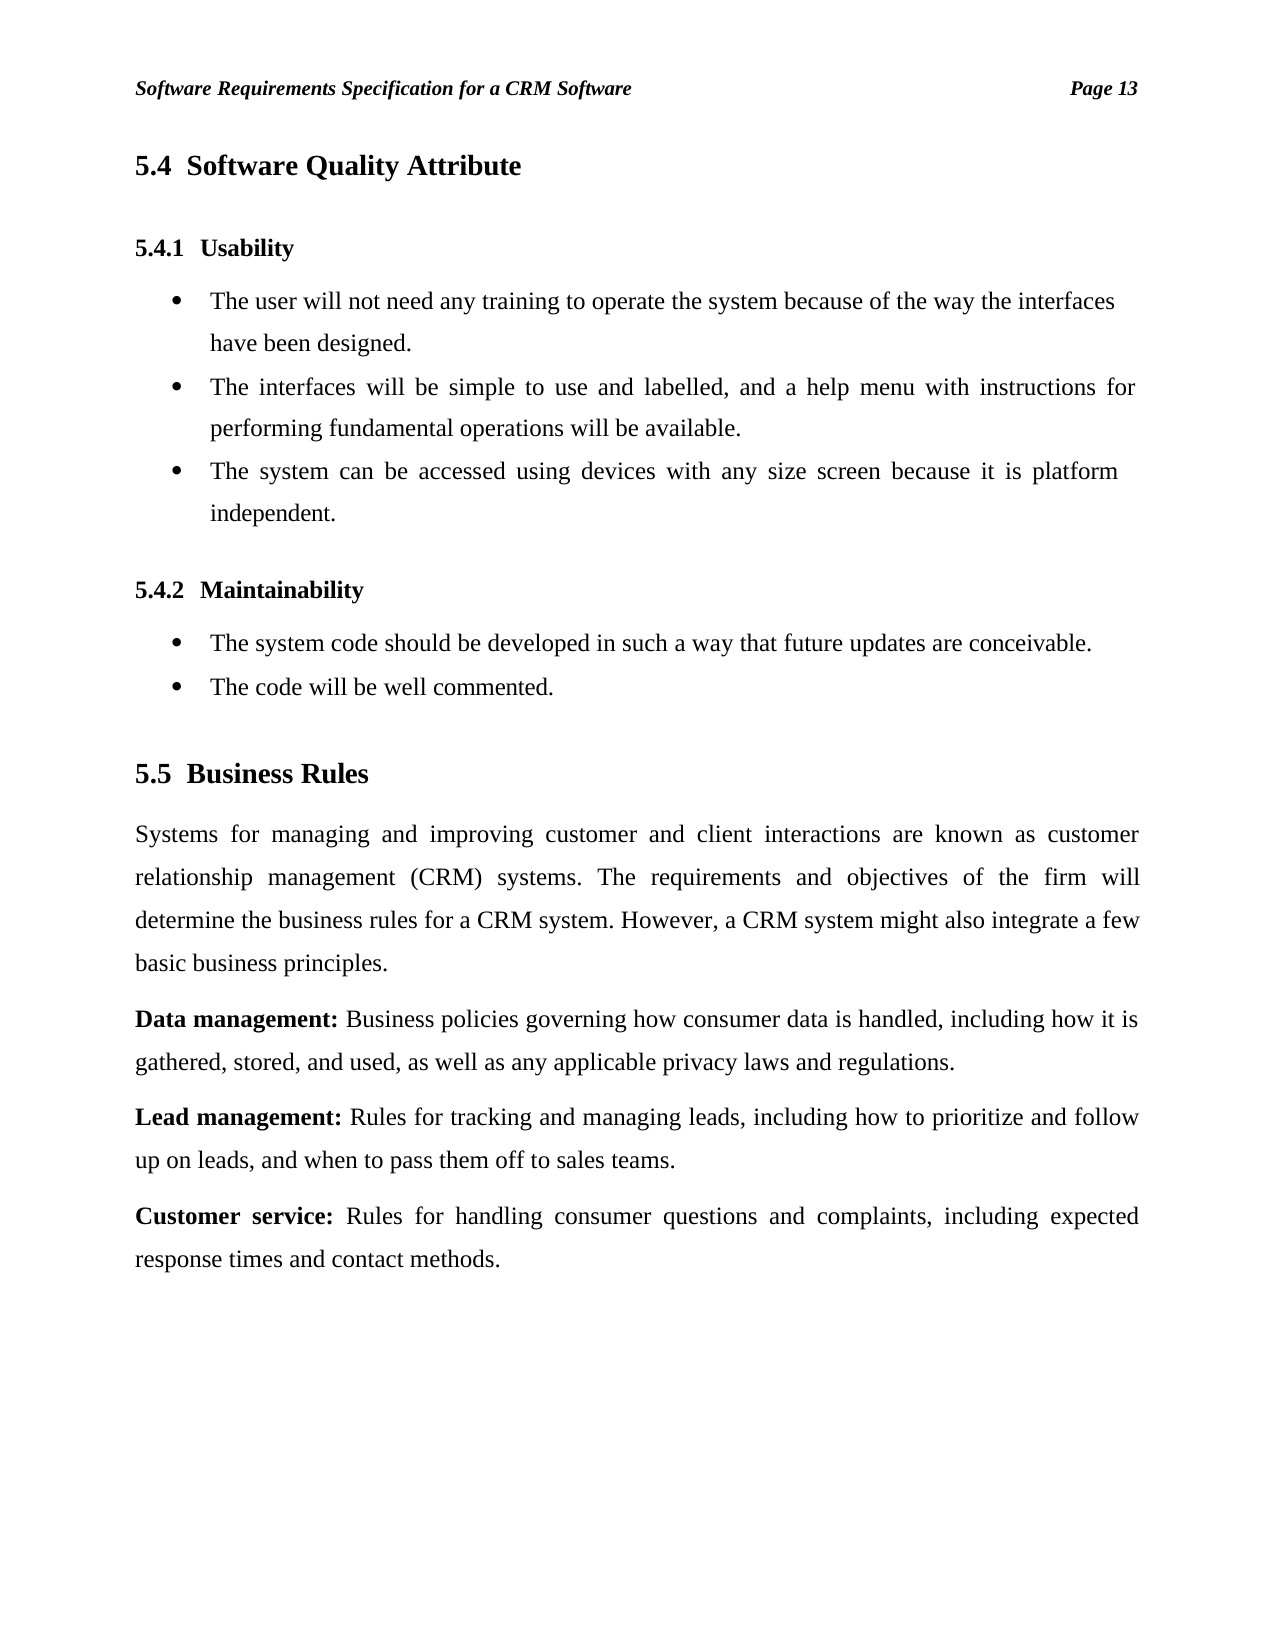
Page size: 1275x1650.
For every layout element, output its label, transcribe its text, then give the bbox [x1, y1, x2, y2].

subtitle Software Quality Attribute [135, 148, 1167, 182]
subtitle Business Rules [135, 756, 1167, 790]
text Systems for managing and improving customer and client interactions are known as customer relationship management (CRM) systems. The requirements and objectives of the firm will determine the business rules for a CRM system. However, a CRM system might also integrate a few basic business principles. [135, 819, 1141, 977]
text Data management: Business policies governing how consumer data is handled, including how it is gathered, stored, and used, as well as any applicable privacy laws and regulations. [135, 1004, 1140, 1076]
list The user will not need any training to operate the system because of the way the interfaces have been designed. [172, 286, 1140, 357]
text Customer service: Rules for handling consumer questions and complaints, including expected response times and contact methods. [135, 1201, 1140, 1273]
subtitle Maintainability [135, 575, 1167, 604]
list The system can be accessed using devices with any size screen because it is platform independent. [172, 456, 1140, 527]
list The system code should be developed in such a way that future updates are conceivable. [172, 628, 1167, 657]
subtitle Usability [135, 233, 1167, 262]
list The code will be well commented. [172, 672, 1167, 700]
text Lead management: Rules for tracking and managing leads, including how to prioritize and follow up on leads, and when to pass them off to sales teams. [135, 1102, 1140, 1174]
list The interfaces will be simple to use and labelled, and a help menu with instructions for performing fundamental operations will be available. [172, 372, 1139, 442]
